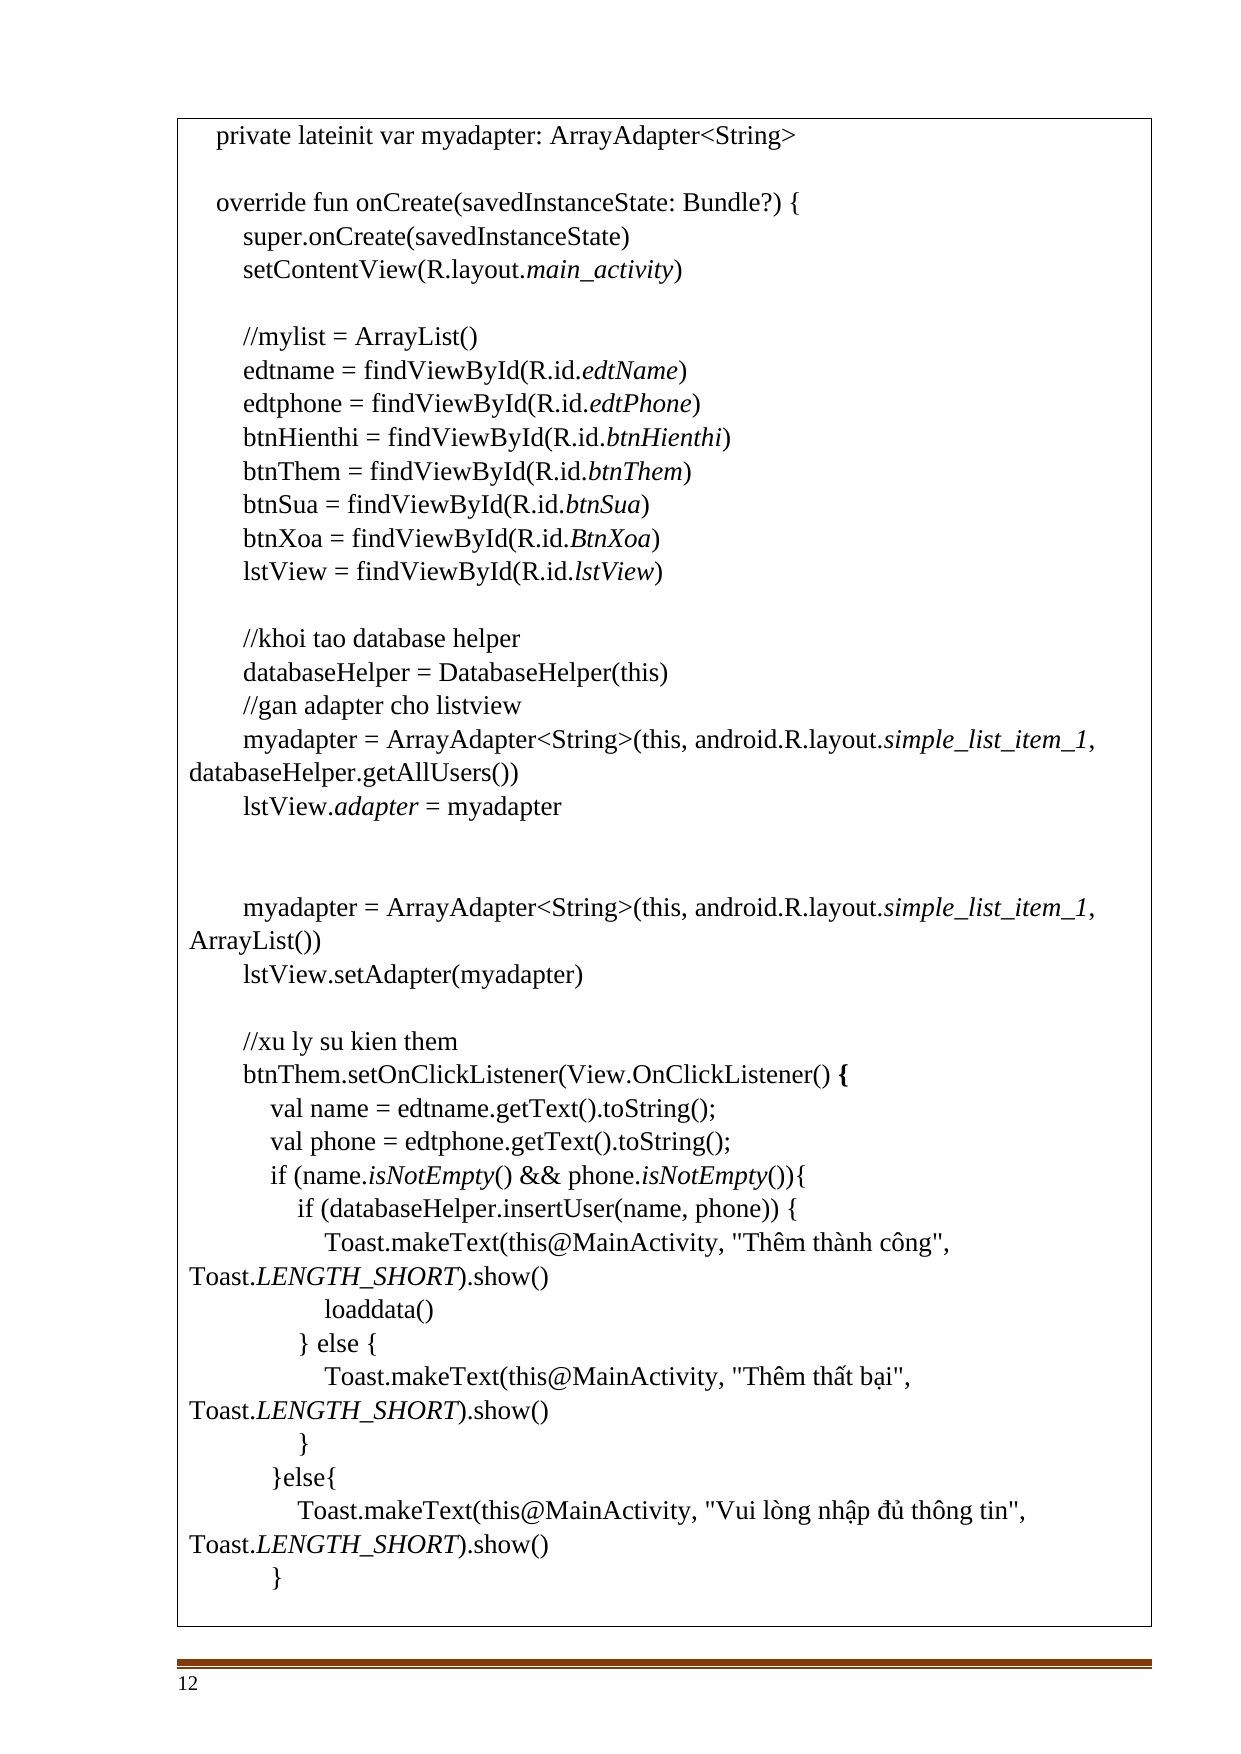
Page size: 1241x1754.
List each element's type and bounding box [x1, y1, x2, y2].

table_header [178, 119, 1151, 1626]
